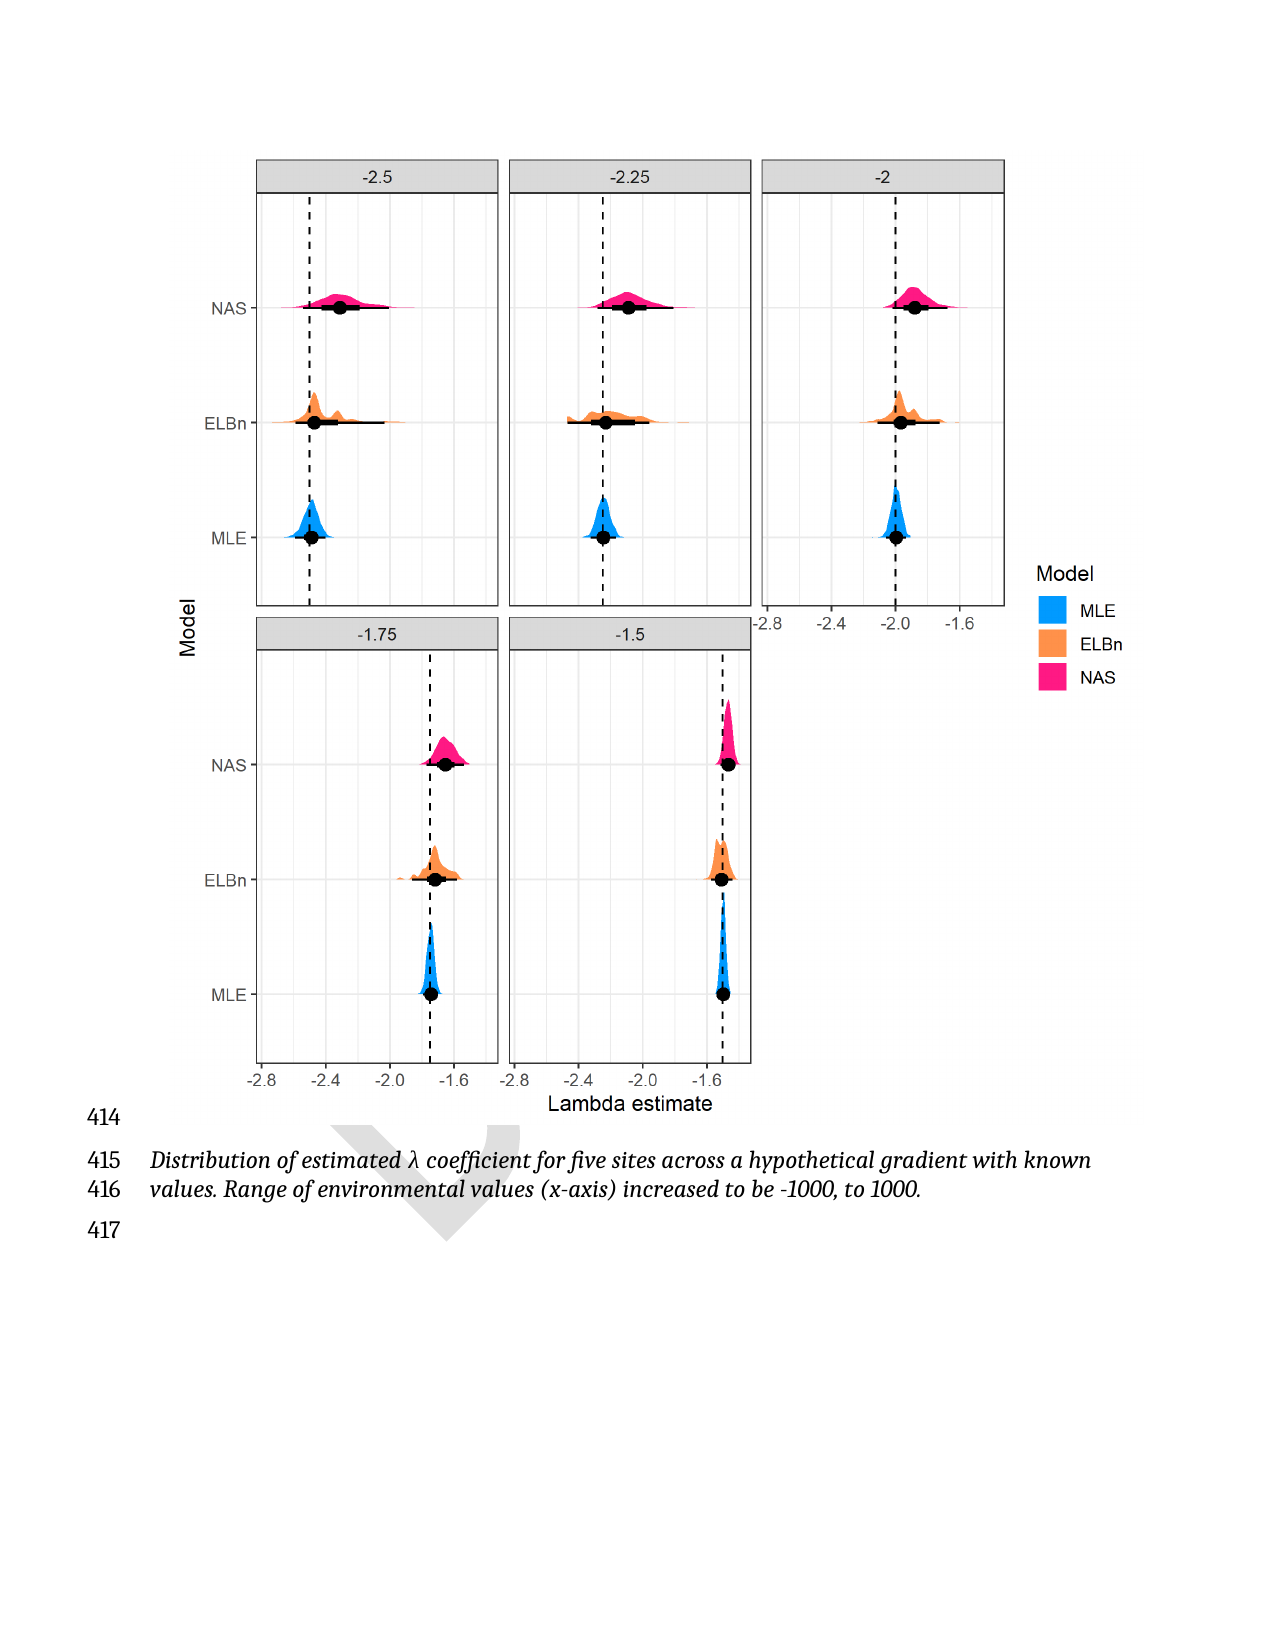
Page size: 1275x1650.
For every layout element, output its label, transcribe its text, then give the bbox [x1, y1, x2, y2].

text Distribution of estimated coefficient for five sites across a hypothetical gradient with known values. Range of environmental values (x-axis) increased to be -1000, to 1000. [150, 1146, 1125, 1203]
picture [168, 150, 1144, 1125]
